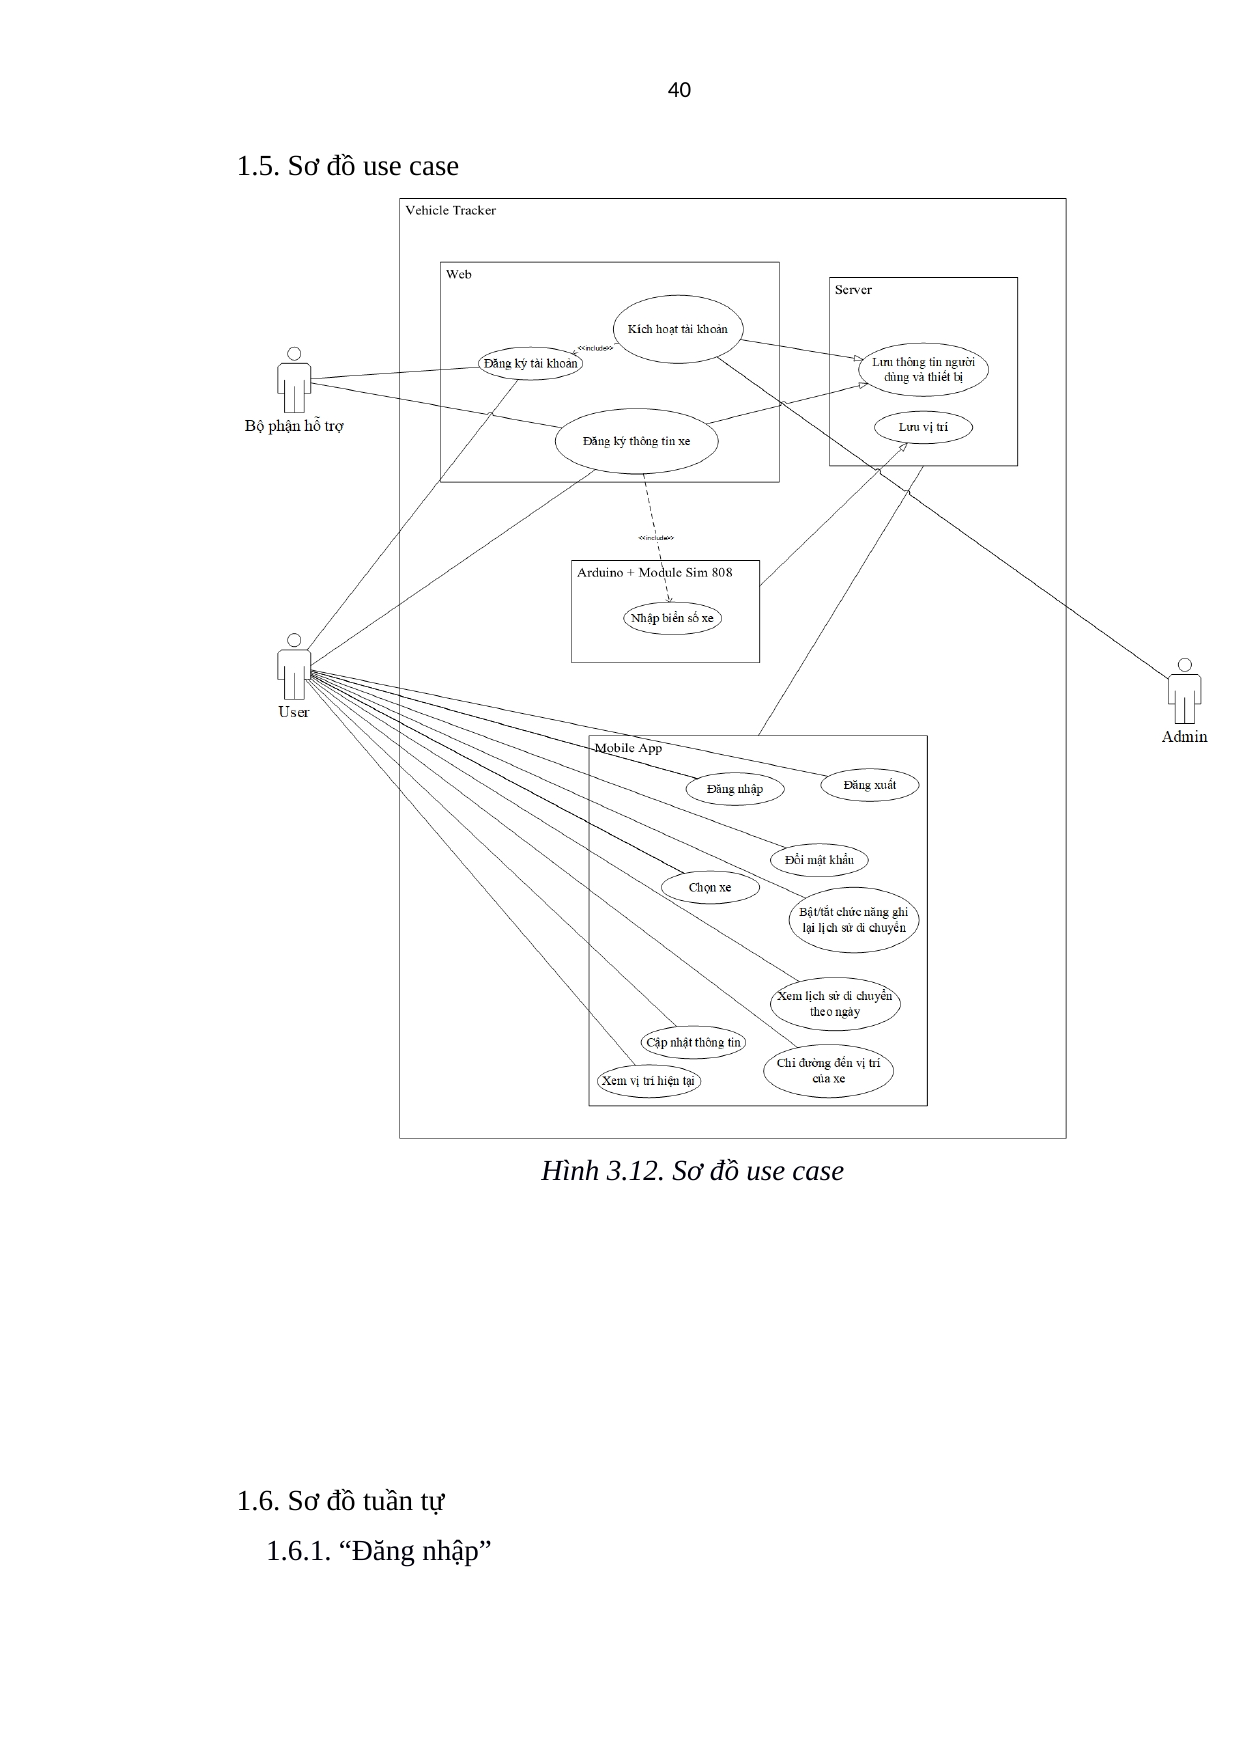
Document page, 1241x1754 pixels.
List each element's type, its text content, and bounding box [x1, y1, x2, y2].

text Hình 3.12. Sơ đồ use case [207, 1153, 1152, 1186]
subtitle 1.5. Sơ đồ use case [207, 148, 1152, 181]
picture [236, 198, 1216, 1139]
text 1.6.1. “Đăng nhập” [207, 1533, 1152, 1567]
subtitle 1.6. Sơ đồ tuần tự [207, 1483, 1152, 1517]
